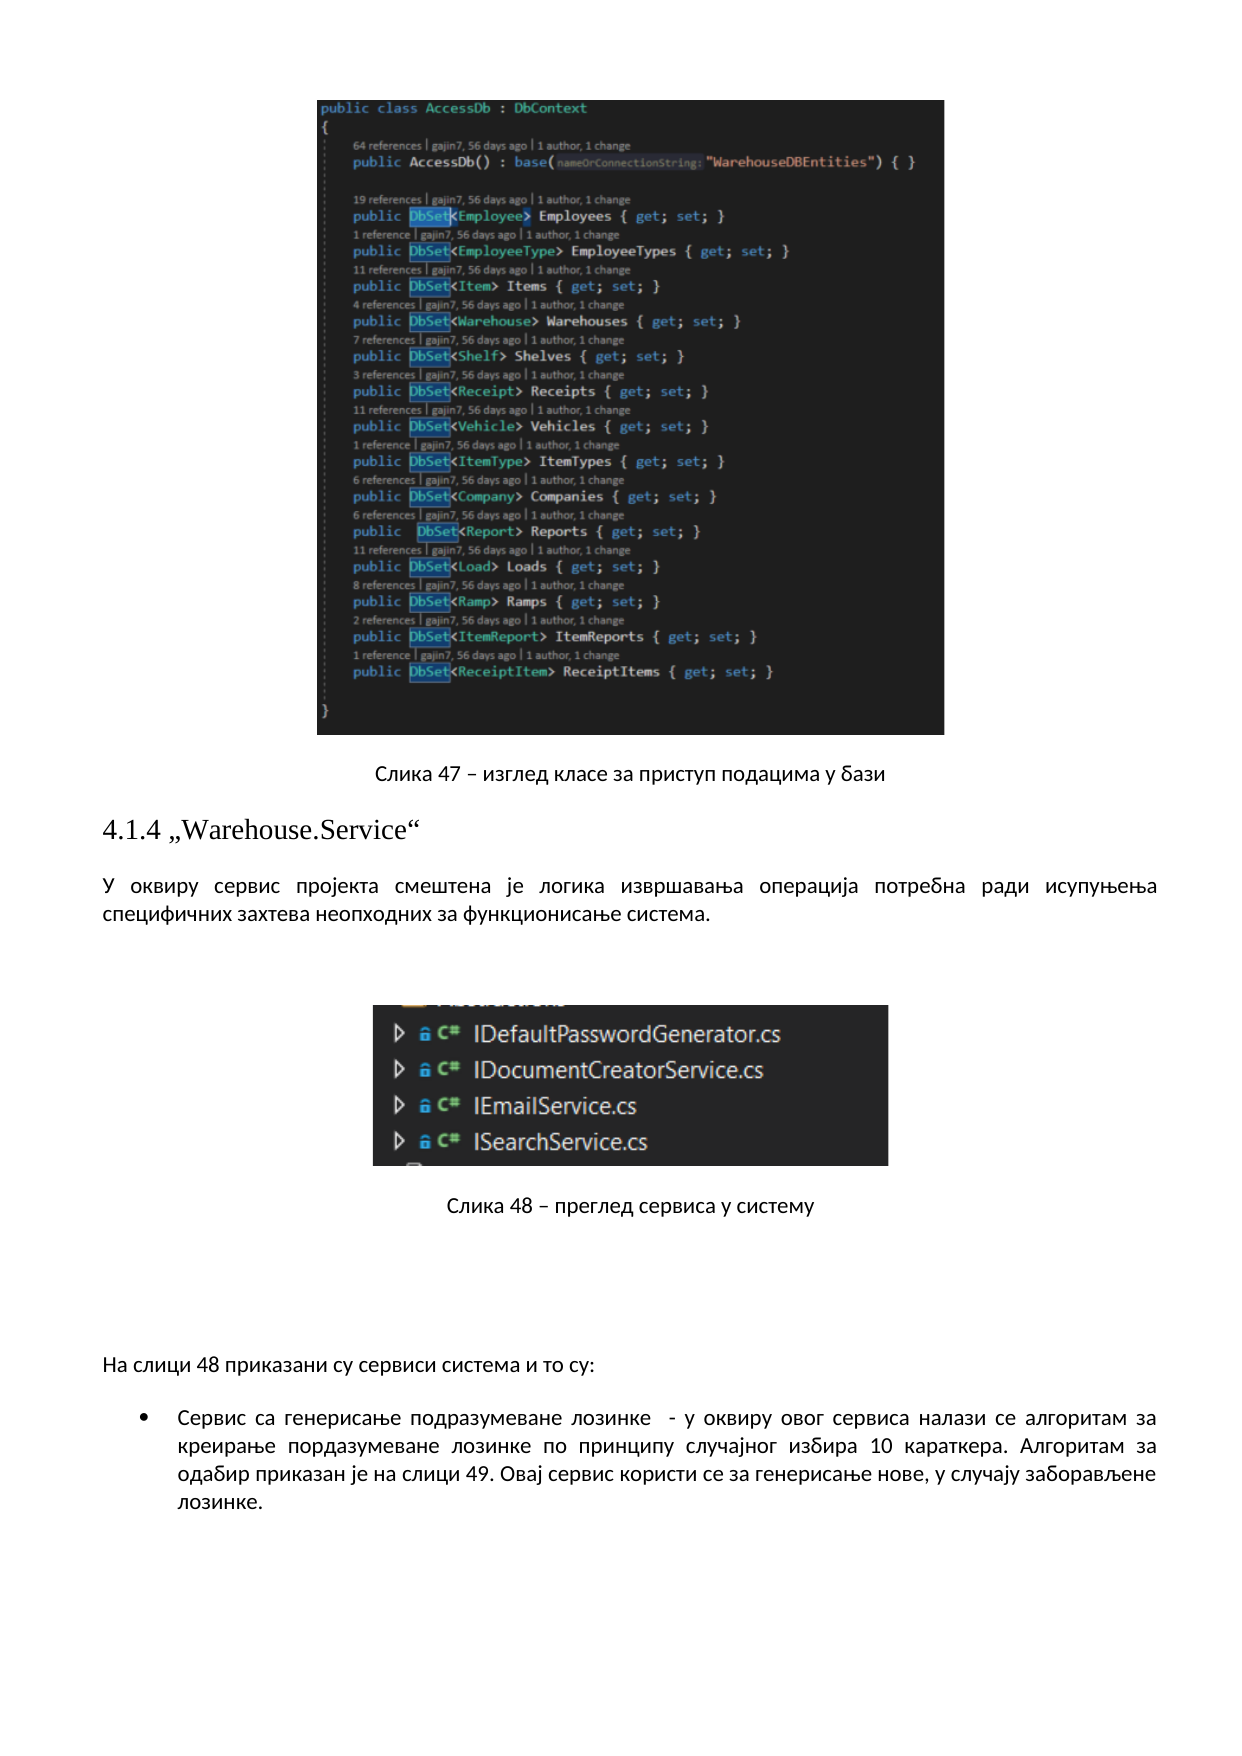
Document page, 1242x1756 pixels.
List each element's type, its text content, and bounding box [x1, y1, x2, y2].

picture [317, 100, 945, 735]
text Слика 48 – преглед сервиса у систему [102, 1191, 1159, 1219]
text У оквиру сервис пројекта смештена је логика извршавања операција потребна ради исупуњења специфичних захтева неопходних за функционисање система. [102, 871, 1159, 927]
text Слика 47 – изглед класе за приступ подацима у бази [102, 759, 1159, 787]
text На слици 48 приказани су сервиси система и то су: [102, 1350, 1159, 1378]
subtitle 4.1.4 „Warehouse.Service“ [102, 812, 1159, 846]
picture [372, 1005, 889, 1166]
list Сервис са генерисање подразумеване лозинке - у оквиру овог сервиса налази се алгоритам за креирање пордазумеване лозинке по принципу случајног избира 10 караткера. Алгоритам за одабир приказан је на слици 49. Овај сервис користи се за генерисање нове, у случају заборављене лозинке. [140, 1403, 1159, 1515]
